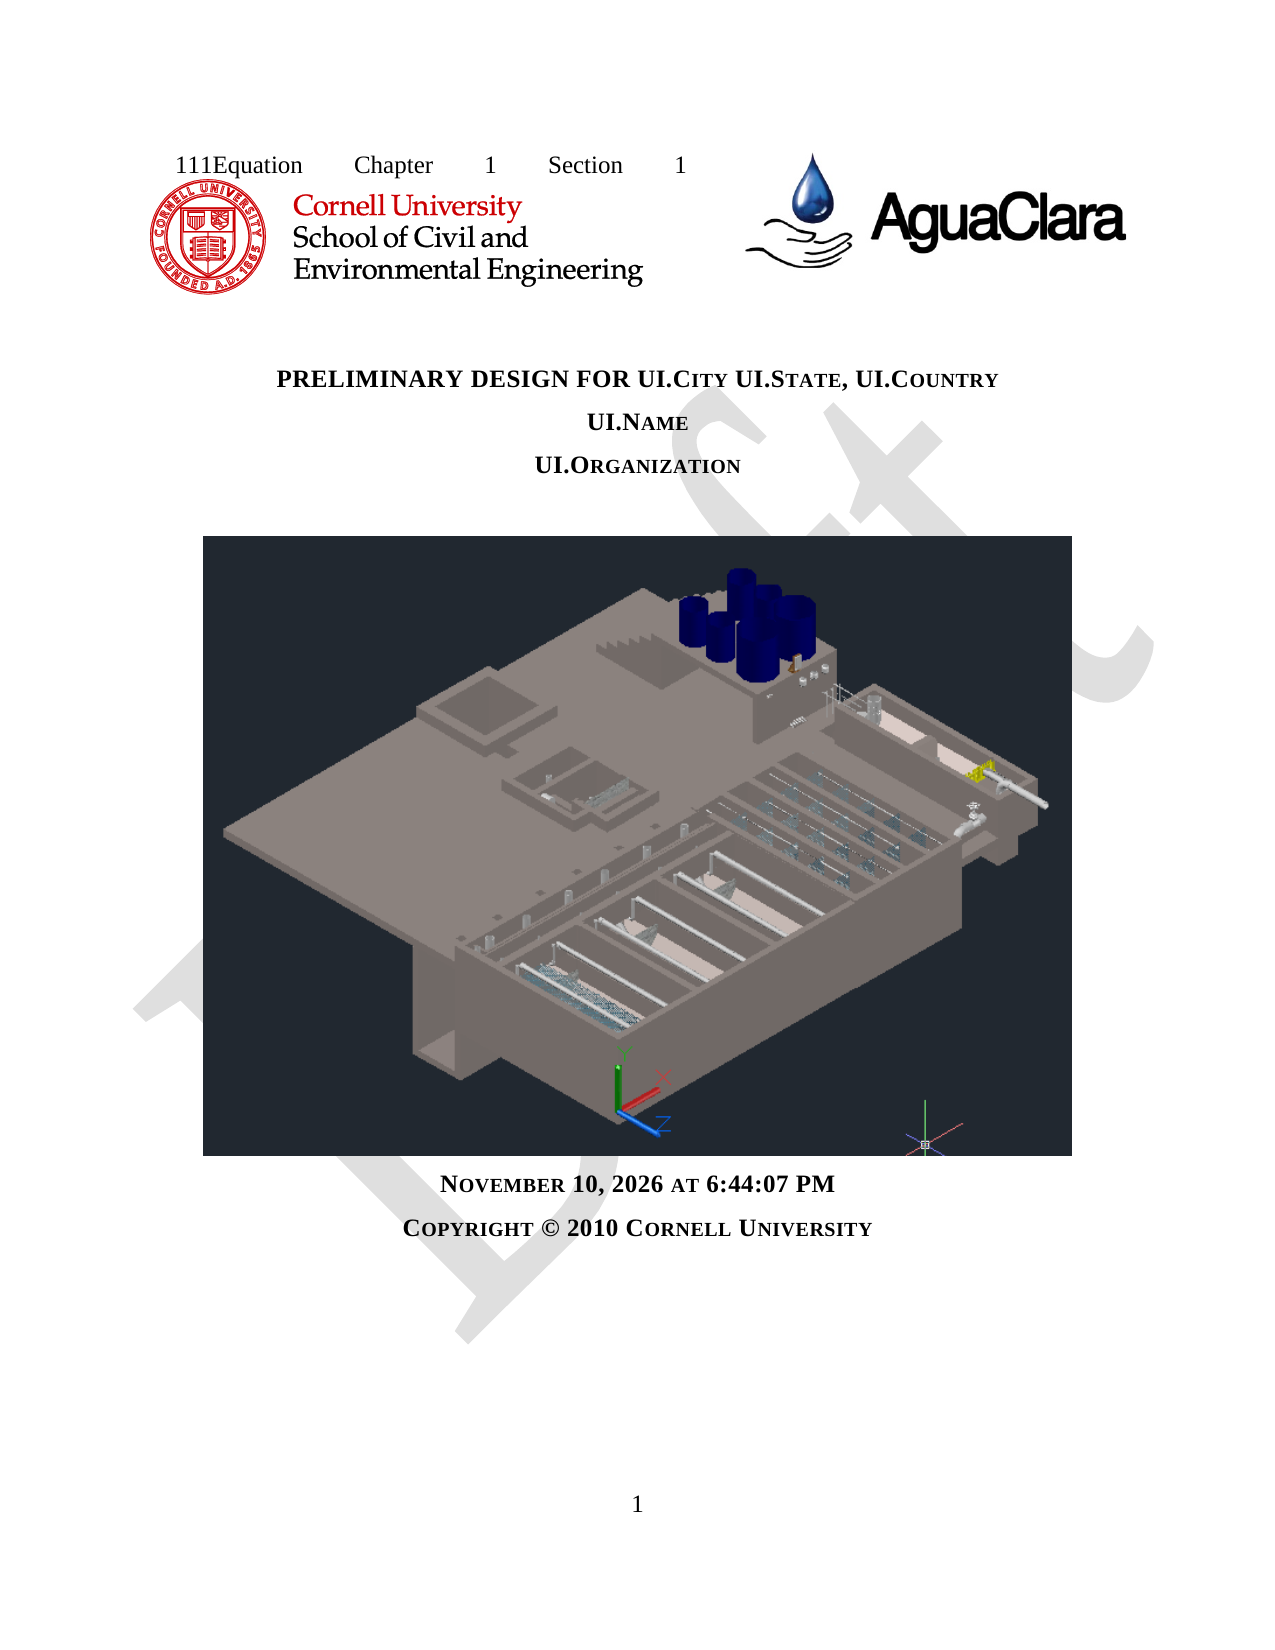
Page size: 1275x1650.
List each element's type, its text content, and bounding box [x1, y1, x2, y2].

text PRELIMINARY DESIGN FOR UI.City UI.State, UI.Country [637, 364, 1125, 393]
table_header [139, 150, 698, 294]
text UI.Name [150, 407, 1125, 436]
text UI.Organization [150, 450, 1125, 479]
picture [203, 536, 1072, 1156]
text Copyright © 2010 Cornell University [150, 1213, 1125, 1241]
table_header [698, 150, 1136, 294]
picture [734, 150, 1137, 274]
text July 19, 2018 at 2:44:54 PM [150, 1169, 1125, 1198]
text PRELIMINARY DESIGN FOR UI.City UI.State, UI.Country [150, 364, 631, 393]
